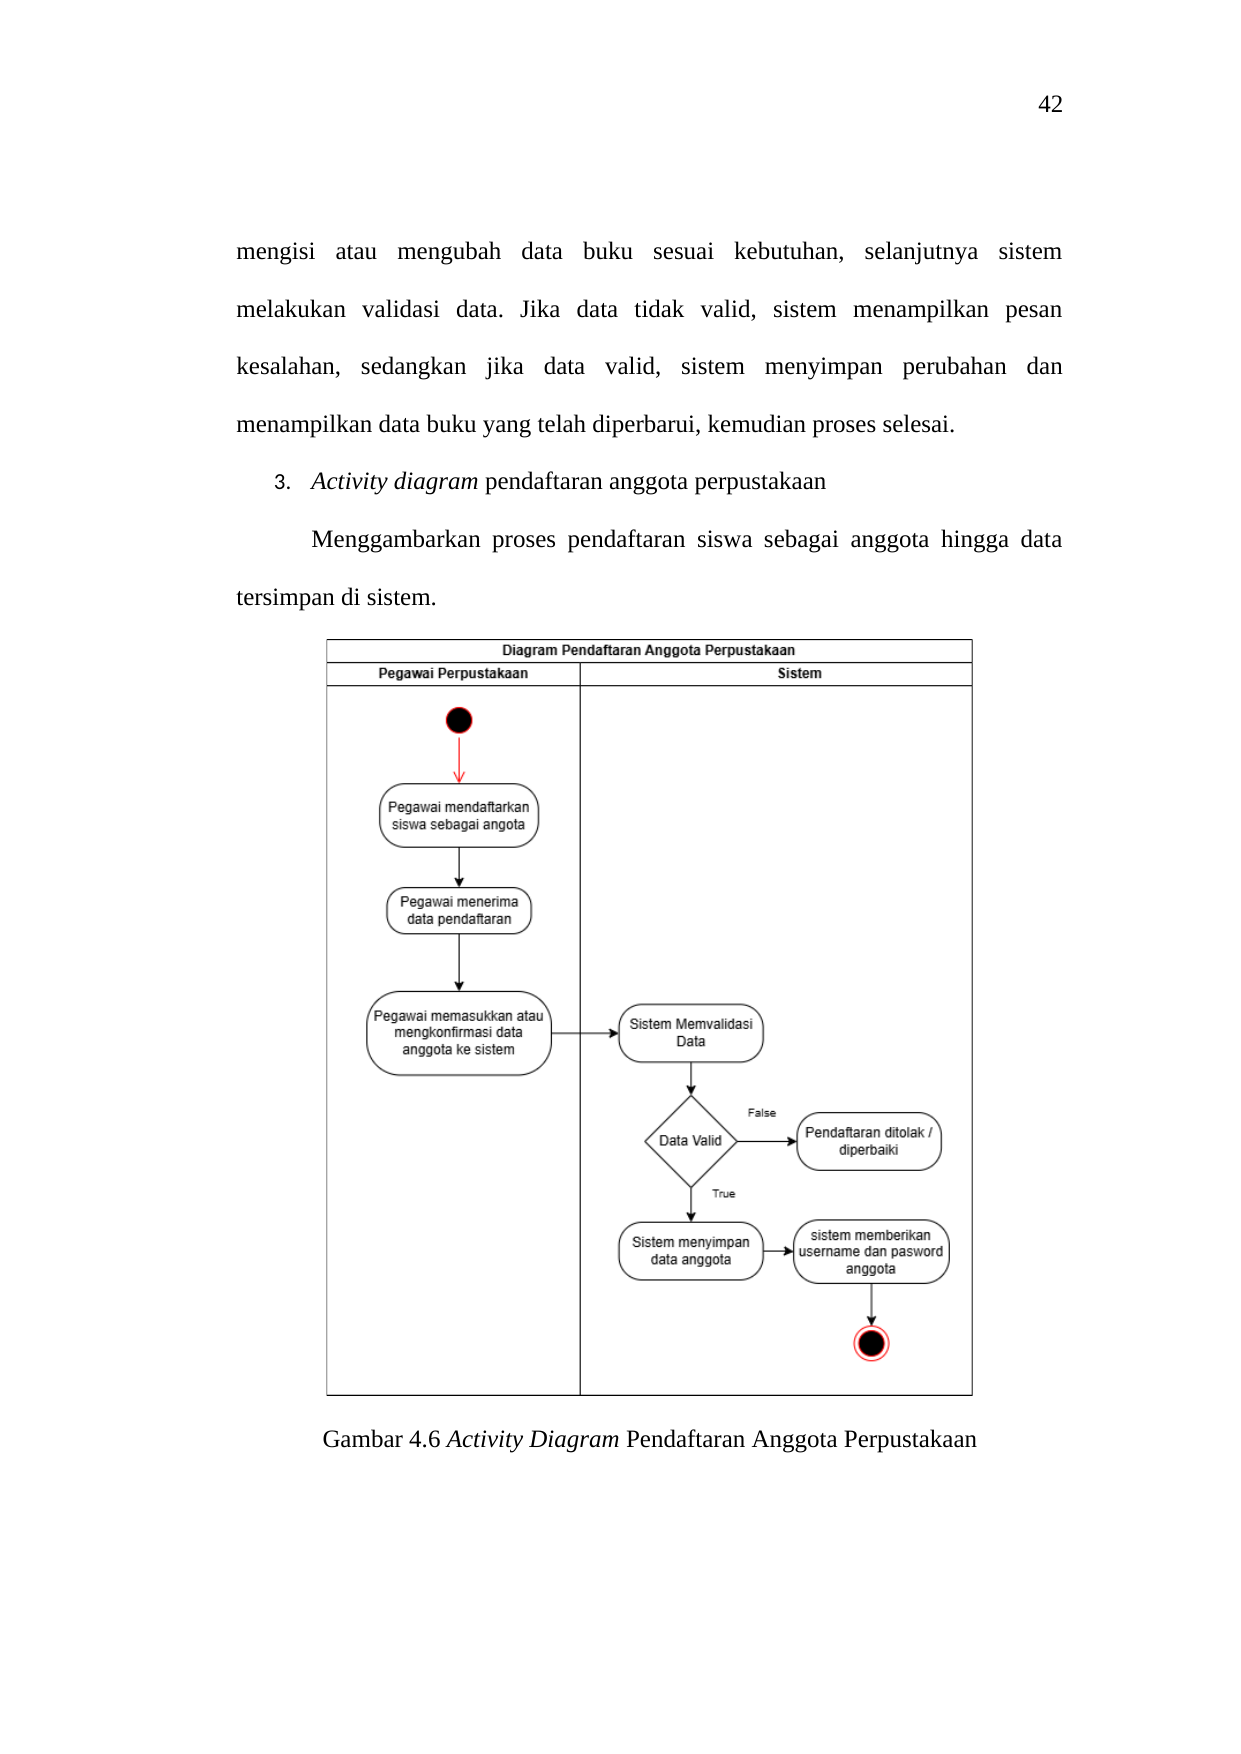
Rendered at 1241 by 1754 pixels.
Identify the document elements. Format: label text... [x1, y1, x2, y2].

text Menggambarkan proses pendaftaran siswa sebagai anggota hingga data tersimpan di sistem. [236, 524, 1063, 611]
picture [326, 639, 973, 1396]
list Activity diagram pendaftaran anggota perpustakaan [274, 466, 1063, 495]
text Gambar 4.6 Activity Diagram Pendaftaran Anggota Perpustakaan [236, 1424, 1063, 1453]
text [236, 236, 1063, 437]
